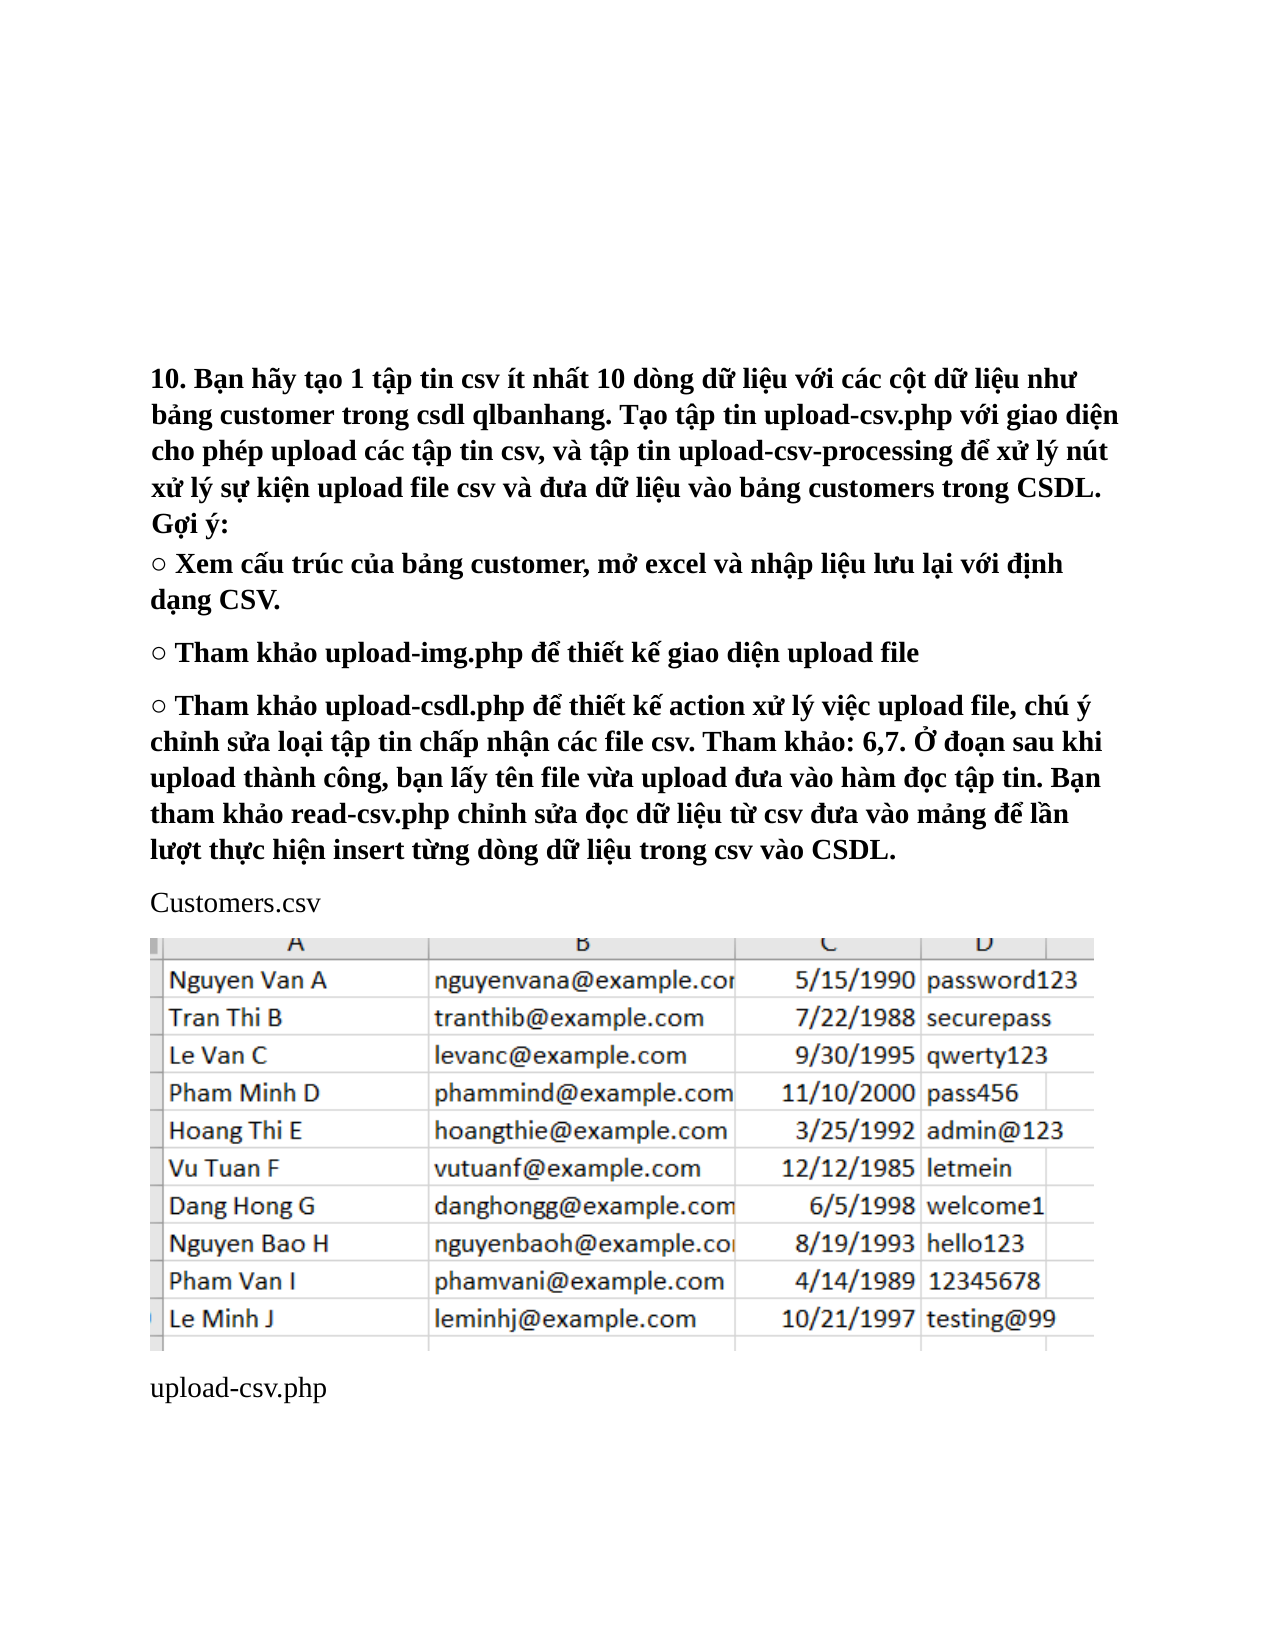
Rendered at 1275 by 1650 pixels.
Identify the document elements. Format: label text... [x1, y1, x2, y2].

picture [150, 938, 1094, 1351]
text ○ Xem cấu trúc của bảng customer, mở excel và nhập liệu lưu lại với định dạng CSV. [150, 546, 1125, 616]
text upload-csv.php [150, 1370, 1125, 1403]
text Customers.csv [150, 885, 1125, 919]
text ○ Tham khảo upload-img.php để thiết kế giao diện upload file [150, 635, 1125, 668]
text ○ Tham khảo upload-csdl.php để thiết kế action xử lý việc upload file, chú ý chỉnh sửa loại tập tin chấp nhận các file csv. Tham khảo: 6,7. Ở đoạn sau khi upload thành công, bạn lấy tên file vừa upload đưa vào hàm đọc tập tin. Bạn tham khảo read-csv.php chỉnh sửa đọc dữ liệu từ csv đưa vào mảng để lần lượt thực hiện insert từng dòng dữ liệu trong csv vào CSDL. [150, 688, 1125, 866]
subtitle 10. Bạn hãy tạo 1 tập tin csv ít nhất 10 dòng dữ liệu với các cột dữ liệu như bảng customer trong csdl qlbanhang. Tạo tập tin upload-csv.php với giao diện cho phép upload các tập tin csv, và tập tin upload-csv-processing để xử lý nút xử lý sự kiện upload file csv và đưa dữ liệu vào bảng customers trong CSDL. Gợi ý: [150, 361, 1125, 539]
